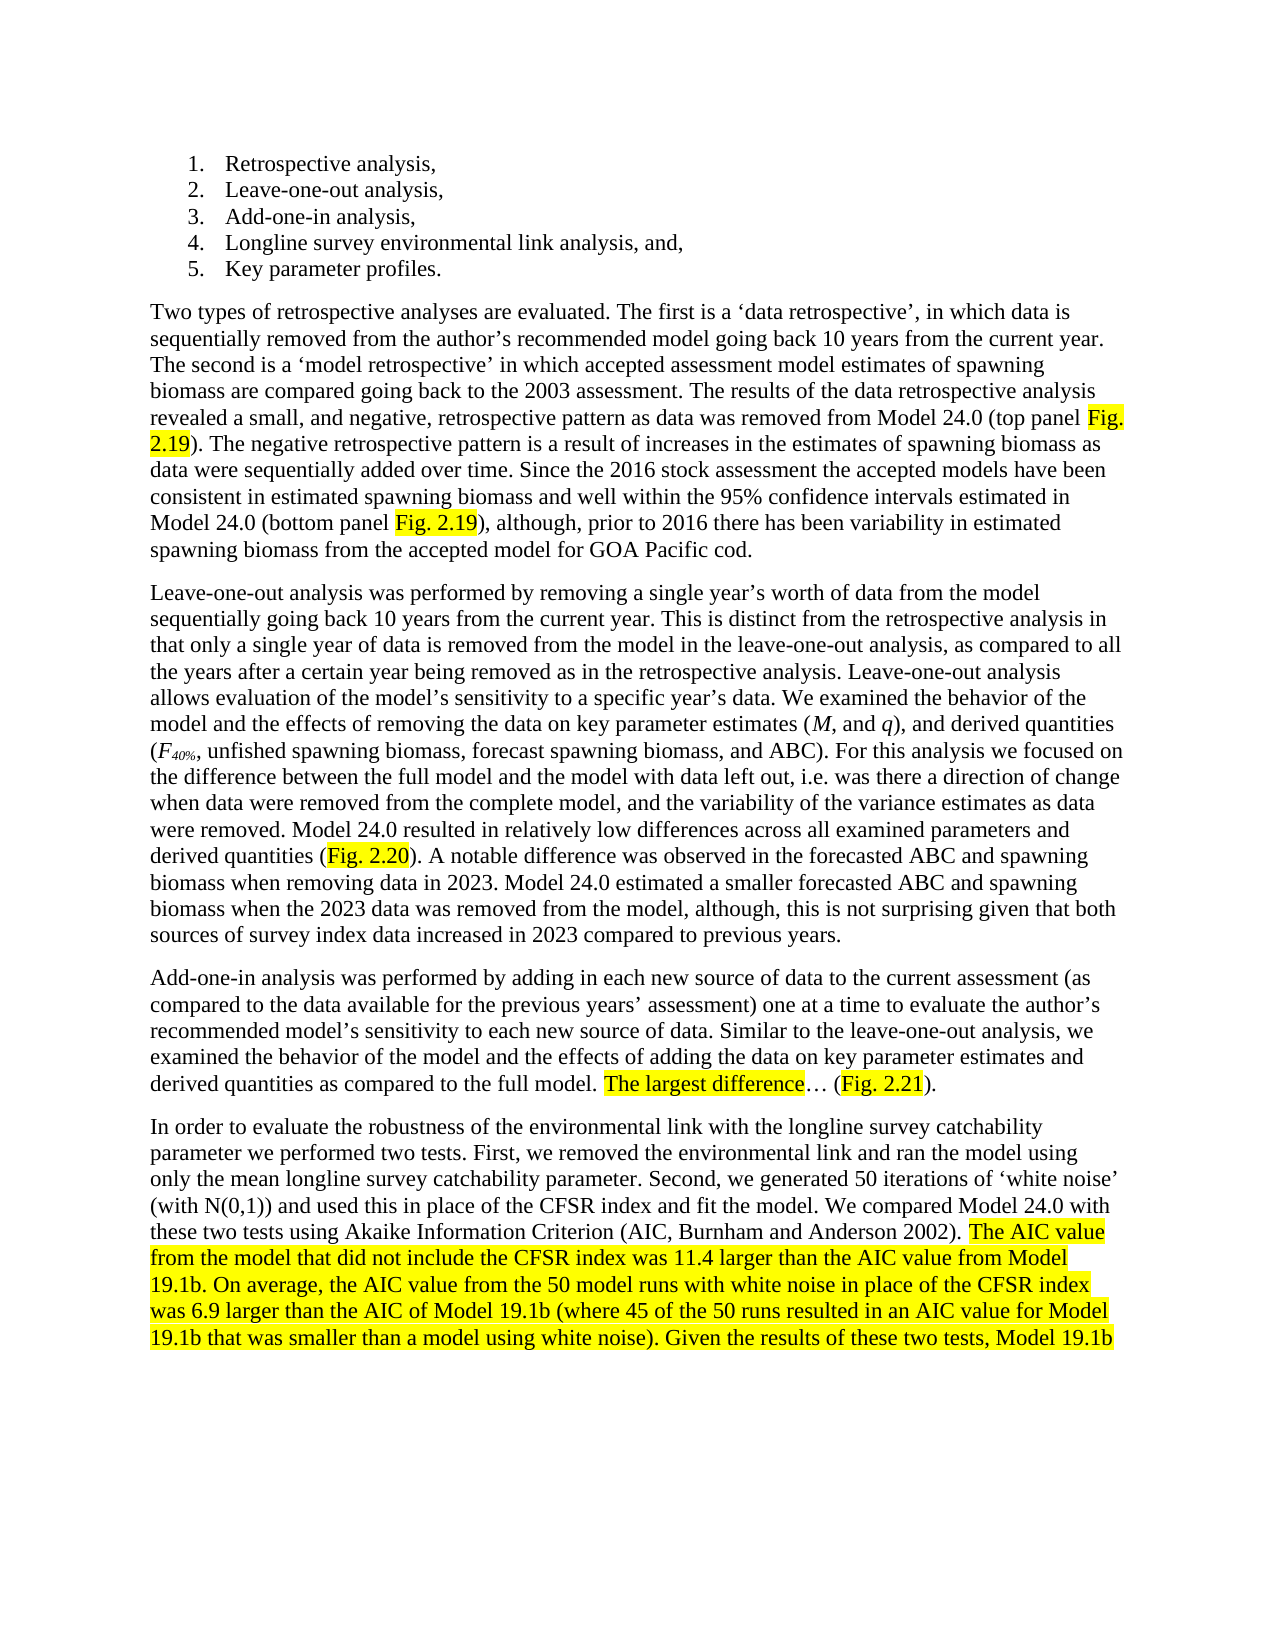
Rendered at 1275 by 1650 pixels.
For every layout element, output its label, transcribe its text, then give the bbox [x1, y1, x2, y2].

list Retrospective analysis, [187, 150, 1125, 176]
text Two types of retrospective analyses are evaluated. The first is a ‘data retrospective’, in which data is sequentially removed from the author’s recommended model going back 10 years from the current year. The second is a ‘model retrospective’ in which accepted assessment model estimates of spawning biomass are compared going back to the 2003 assessment. The results of the data retrospective analysis revealed a small, and negative, retrospective pattern as data was removed from Model 24.0 (top panel Fig. 2.19). The negative retrospective pattern is a result of increases in the estimates of spawning biomass as data were sequentially added over time. Since the 2016 stock assessment the accepted models have been consistent in estimated spawning biomass and well within the 95% confidence intervals estimated in Model 24.0 (bottom panel Fig. 2.19), although, prior to 2016 there has been variability in estimated spawning biomass from the accepted model for GOA Pacific cod. [150, 298, 1125, 562]
text Add-one-in analysis was performed by adding in each new source of data to the current assessment (as compared to the data available for the previous years’ assessment) one at a time to evaluate the author’s recommended model’s sensitivity to each new source of data. Similar to the leave-one-out analysis, we examined the behavior of the model and the effects of adding the data on key parameter estimates and derived quantities as compared to the full model. The largest difference… (Fig. 2.21). [150, 964, 1125, 1096]
list Add-one-in analysis, [187, 203, 1125, 229]
list Leave-one-out analysis, [187, 176, 1125, 203]
list Longline survey environmental link analysis, and, [187, 229, 1125, 255]
list Key parameter profiles. [187, 255, 1125, 282]
text Leave-one-out analysis was performed by removing a single year’s worth of data from the model sequentially going back 10 years from the current year. This is distinct from the retrospective analysis in that only a single year of data is removed from the model in the leave-one-out analysis, as compared to all the years after a certain year being removed as in the retrospective analysis. Leave-one-out analysis allows evaluation of the model’s sensitivity to a specific year’s data. We examined the behavior of the model and the effects of removing the data on key parameter estimates (M, and q), and derived quantities (F40%, unfished spawning biomass, forecast spawning biomass, and ABC). For this analysis we focused on the difference between the full model and the model with data left out, i.e. was there a direction of change when data were removed from the complete model, and the variability of the variance estimates as data were removed. Model 24.0 resulted in relatively low differences across all examined parameters and derived quantities (Fig. 2.20). A notable difference was observed in the forecasted ABC and spawning biomass when removing data in 2023. Model 24.0 estimated a smaller forecasted ABC and spawning biomass when the 2023 data was removed from the model, although, this is not surprising given that both sources of survey index data increased in 2023 compared to previous years. [150, 579, 1125, 948]
